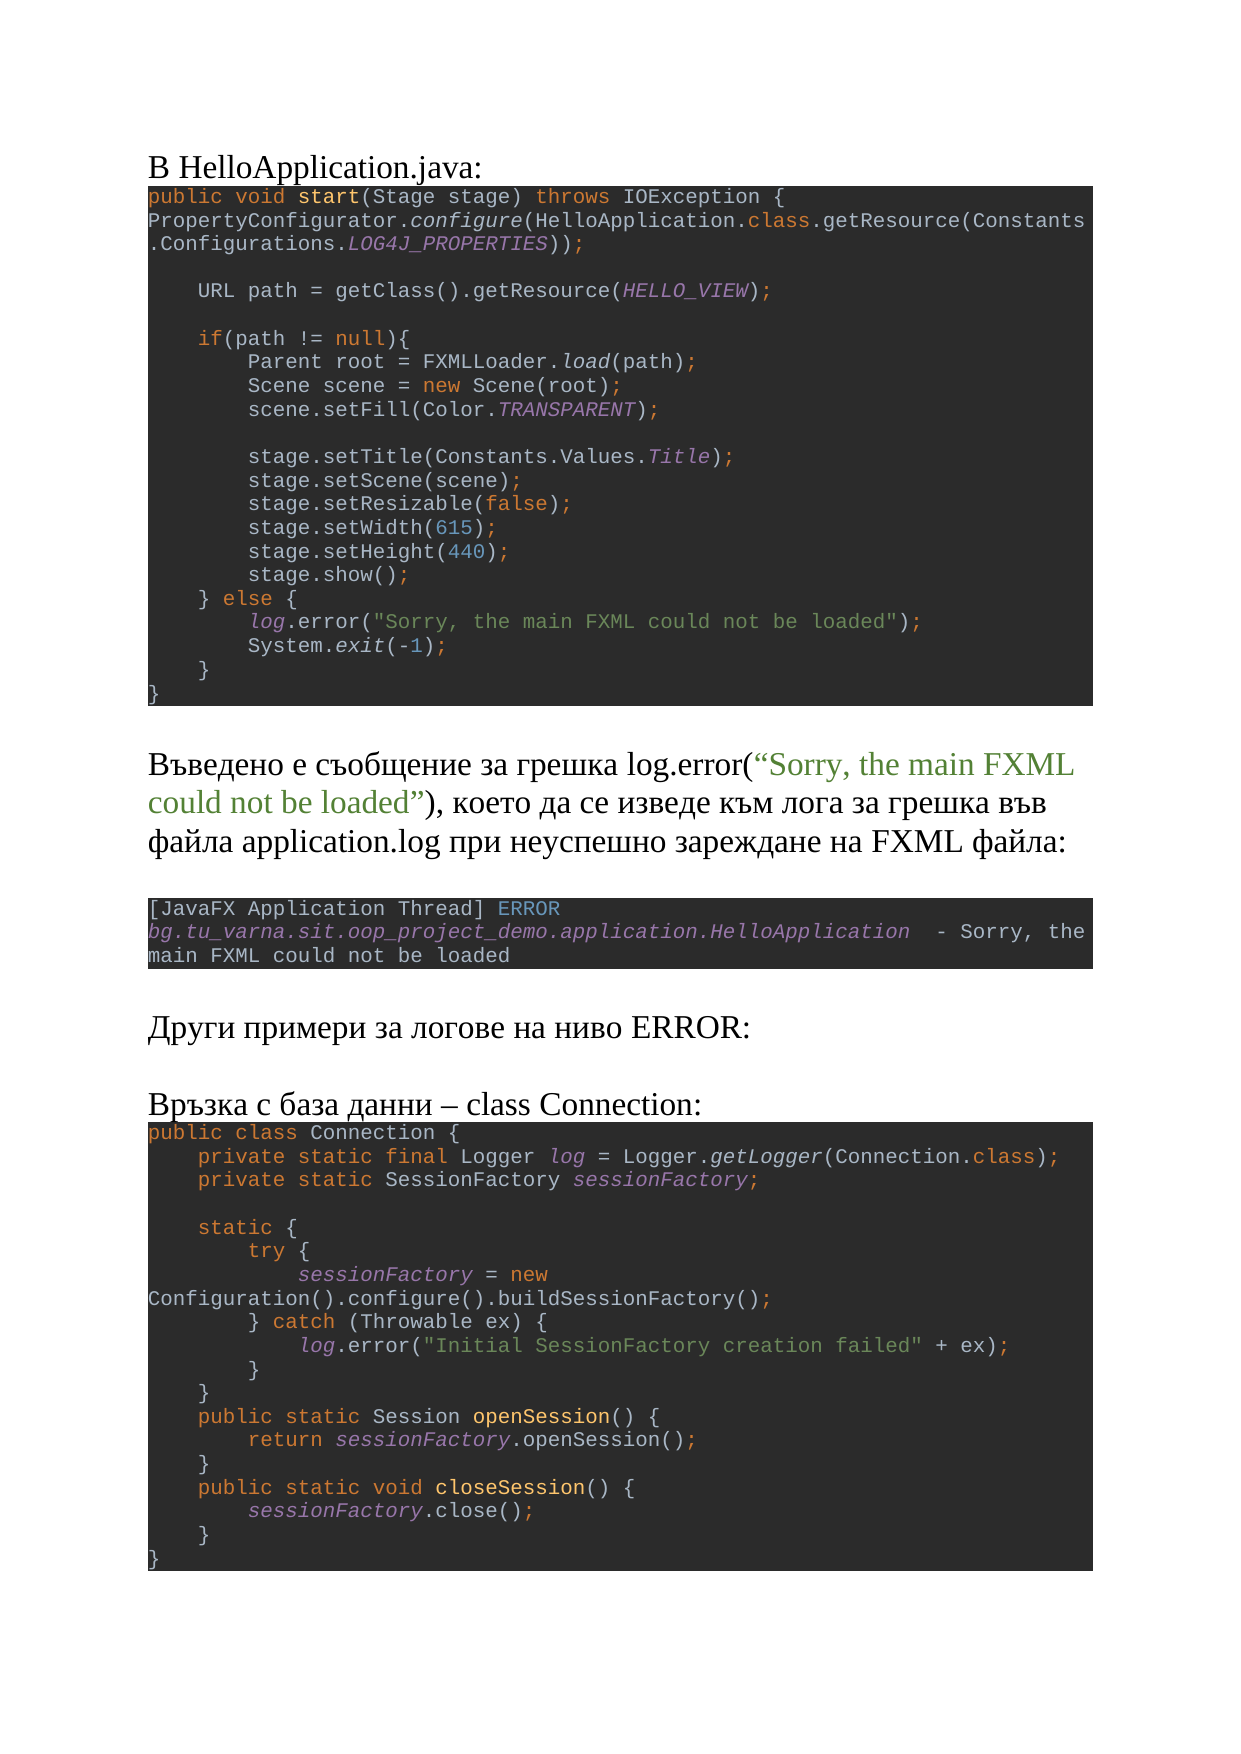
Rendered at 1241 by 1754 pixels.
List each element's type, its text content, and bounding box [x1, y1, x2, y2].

text public void start(Stage stage) throws IOException { PropertyConfigurator.configure(HelloApplication.class.getResource(Constants.Configurations.LOG4J_PROPERTIES)); URL path = getClass().getResource(HELLO_VIEW); if(path != null){ Parent root = FXMLLoader.load(path); Scene scene = new Scene(root); scene.setFill(Color.TRANSPARENT); stage.setTitle(Constants.Values.Title); stage.setScene(scene); stage.setResizable(false); stage.setWidth(615); stage.setHeight(440); stage.show(); } else { log.error("Sorry, the main FXML could not be loaded"); System.exit(-1); } } [148, 186, 1093, 706]
text Въведено е съобщение за грешка log.error(“Sorry, the main FXML could not be loaded”), което да се изведе към лога за грешка във файла application.log при неуспешно зареждане на FXML файла: [148, 744, 1093, 859]
text public class Connection { private static final Logger log = Logger.getLogger(Connection.class); private static SessionFactory sessionFactory; static { try { sessionFactory = new Configuration().configure().buildSessionFactory(); } catch (Throwable ex) { log.error("Initial SessionFactory creation failed" + ex); } } public static Session openSession() { return sessionFactory.openSession(); } public static void closeSession() { sessionFactory.close(); } } [148, 1122, 1093, 1571]
text Връзка с база данни – class Connection: [148, 1084, 1093, 1122]
text Други примери за логове на ниво ERROR: [148, 1007, 1093, 1045]
text [JavaFX Application Thread] ERROR bg.tu_varna.sit.oop_project_demo.application.HelloApplication - Sorry, the main FXML could not be loaded [148, 898, 1093, 969]
text В HelloApplication.java: [148, 148, 1093, 186]
